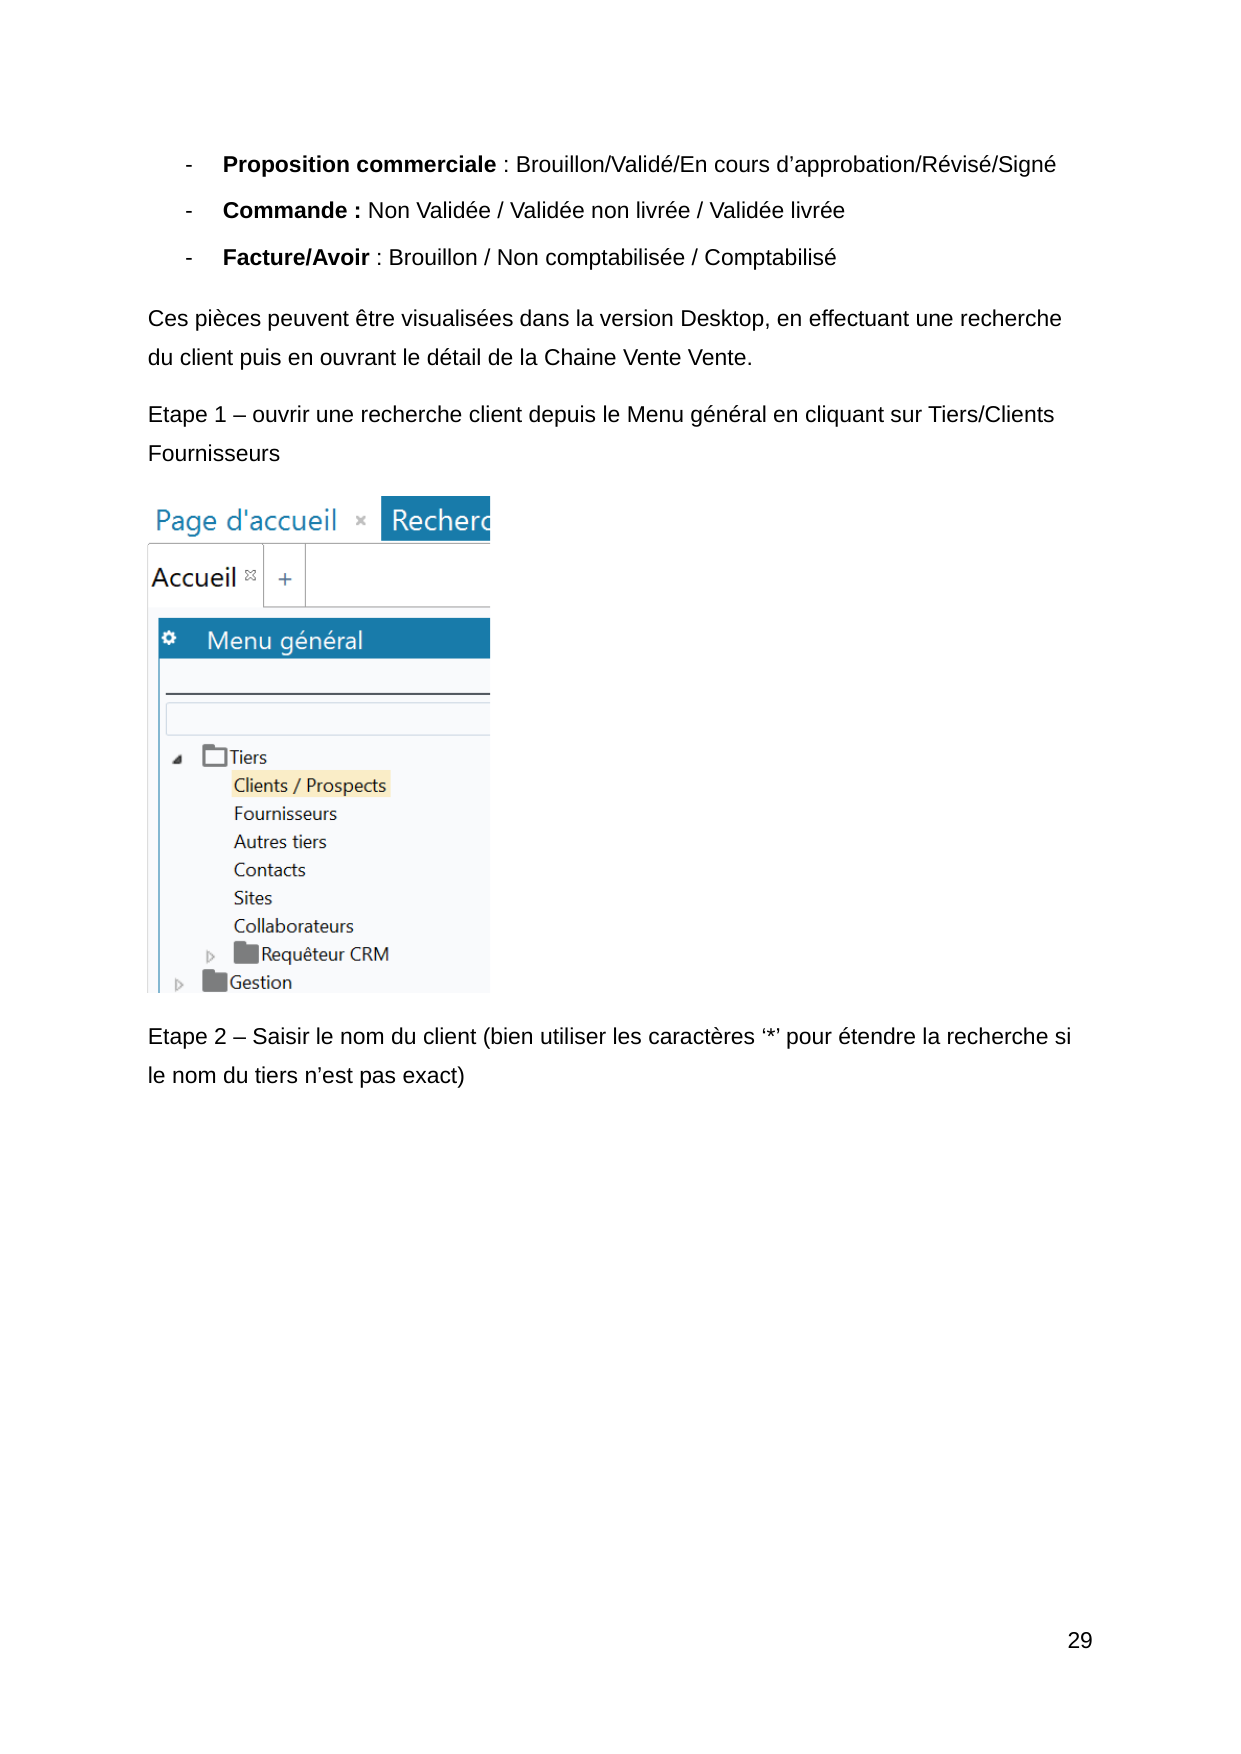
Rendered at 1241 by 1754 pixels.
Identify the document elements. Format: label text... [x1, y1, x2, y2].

text Etape 2 – Saisir le nom du client (bien utiliser les caractères ‘*’ pour étendre la recherche si le nom du tiers n’est pas exact) [148, 1023, 1093, 1089]
text Etape 1 – ouvrir une recherche client depuis le Menu général en cliquant sur Tiers/Clients Fournisseurs [148, 401, 1093, 466]
list Proposition commerciale : Brouillon/Validé/En cours d’approbation/Révisé/Signé [185, 148, 1093, 179]
picture [147, 496, 491, 993]
list Facture/Avoir : Brouillon / Non comptabilisée / Comptabilisé [185, 241, 1093, 273]
text Ces pièces peuvent être visualisées dans la version Desktop, en effectuant une recherche du client puis en ouvrant le détail de la Chaine Vente Vente. [148, 305, 1093, 371]
list Commande : Non Validée / Validée non livrée / Validée livrée [185, 194, 1093, 226]
